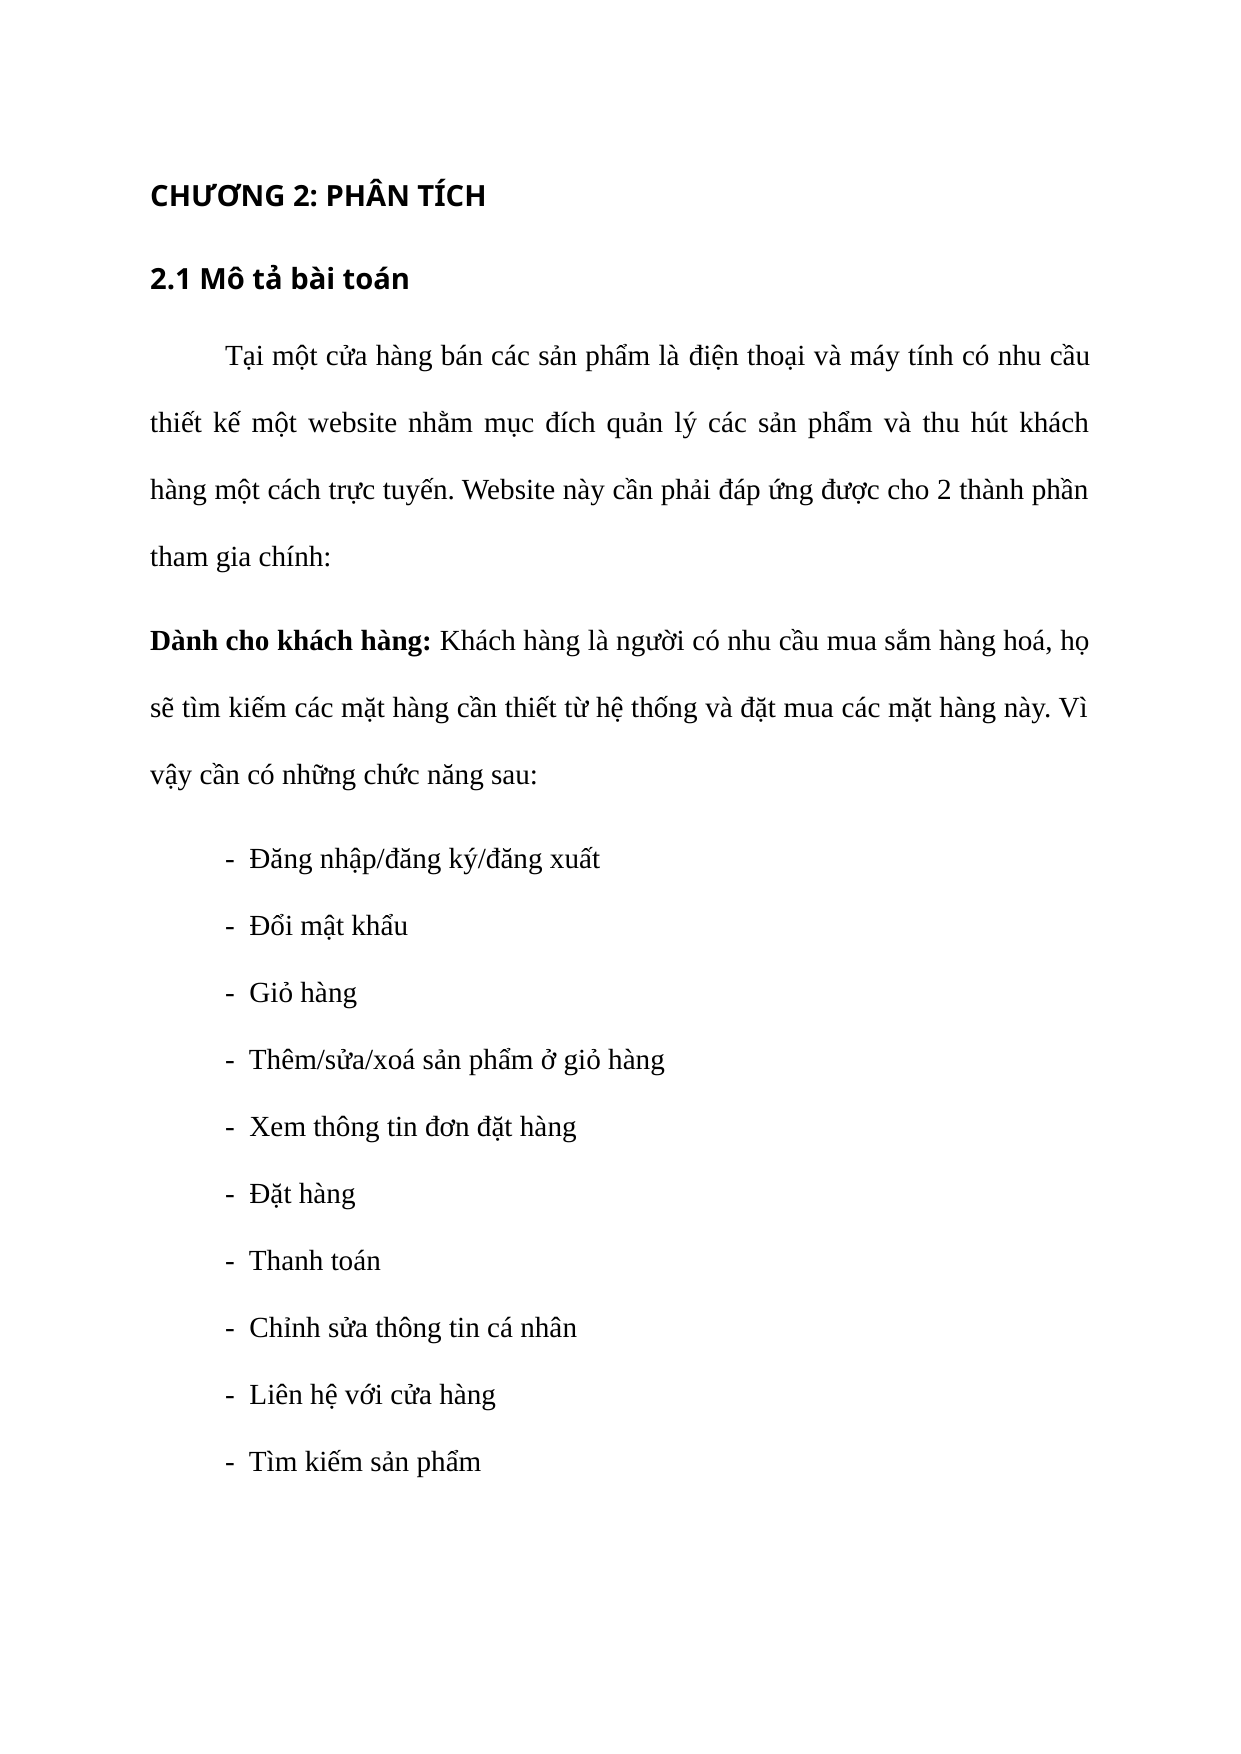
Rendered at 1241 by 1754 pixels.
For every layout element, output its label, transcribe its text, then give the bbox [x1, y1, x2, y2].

text - Chỉnh sửa thông tin cá nhân [150, 1310, 1090, 1344]
text - Thêm/sửa/xoá sản phẩm ở giỏ hàng [150, 1042, 1090, 1076]
subtitle CHƯƠNG 2: PHÂN TÍCH [150, 175, 1090, 215]
text - Liên hệ với cửa hàng [150, 1377, 1090, 1411]
subtitle 2.1 Mô tả bài toán [150, 258, 1090, 298]
text - Đổi mật khẩu [150, 908, 1090, 941]
text Dành cho khách hàng: Khách hàng là người có nhu cầu mua sắm hàng hoá, họ sẽ tìm kiếm các mặt hàng cần thiết từ hệ thống và đặt mua các mặt hàng này. Vì vậy cần có những chức năng sau: [150, 623, 1090, 791]
text - Thanh toán [150, 1243, 1090, 1277]
text - Đặt hàng [150, 1176, 1090, 1210]
text - Xem thông tin đơn đặt hàng [150, 1109, 1090, 1143]
text - Đăng nhập/đăng ký/đăng xuất [150, 841, 1090, 874]
text - Tìm kiếm sản phẩm [150, 1444, 1090, 1478]
text Tại một cửa hàng bán các sản phẩm là điện thoại và máy tính có nhu cầu thiết kế một website nhằm mục đích quản lý các sản phẩm và thu hút khách hàng một cách trực tuyến. Website này cần phải đáp ứng được cho 2 thành phần tham gia chính: [150, 338, 1090, 573]
text - Giỏ hàng [150, 975, 1090, 1008]
